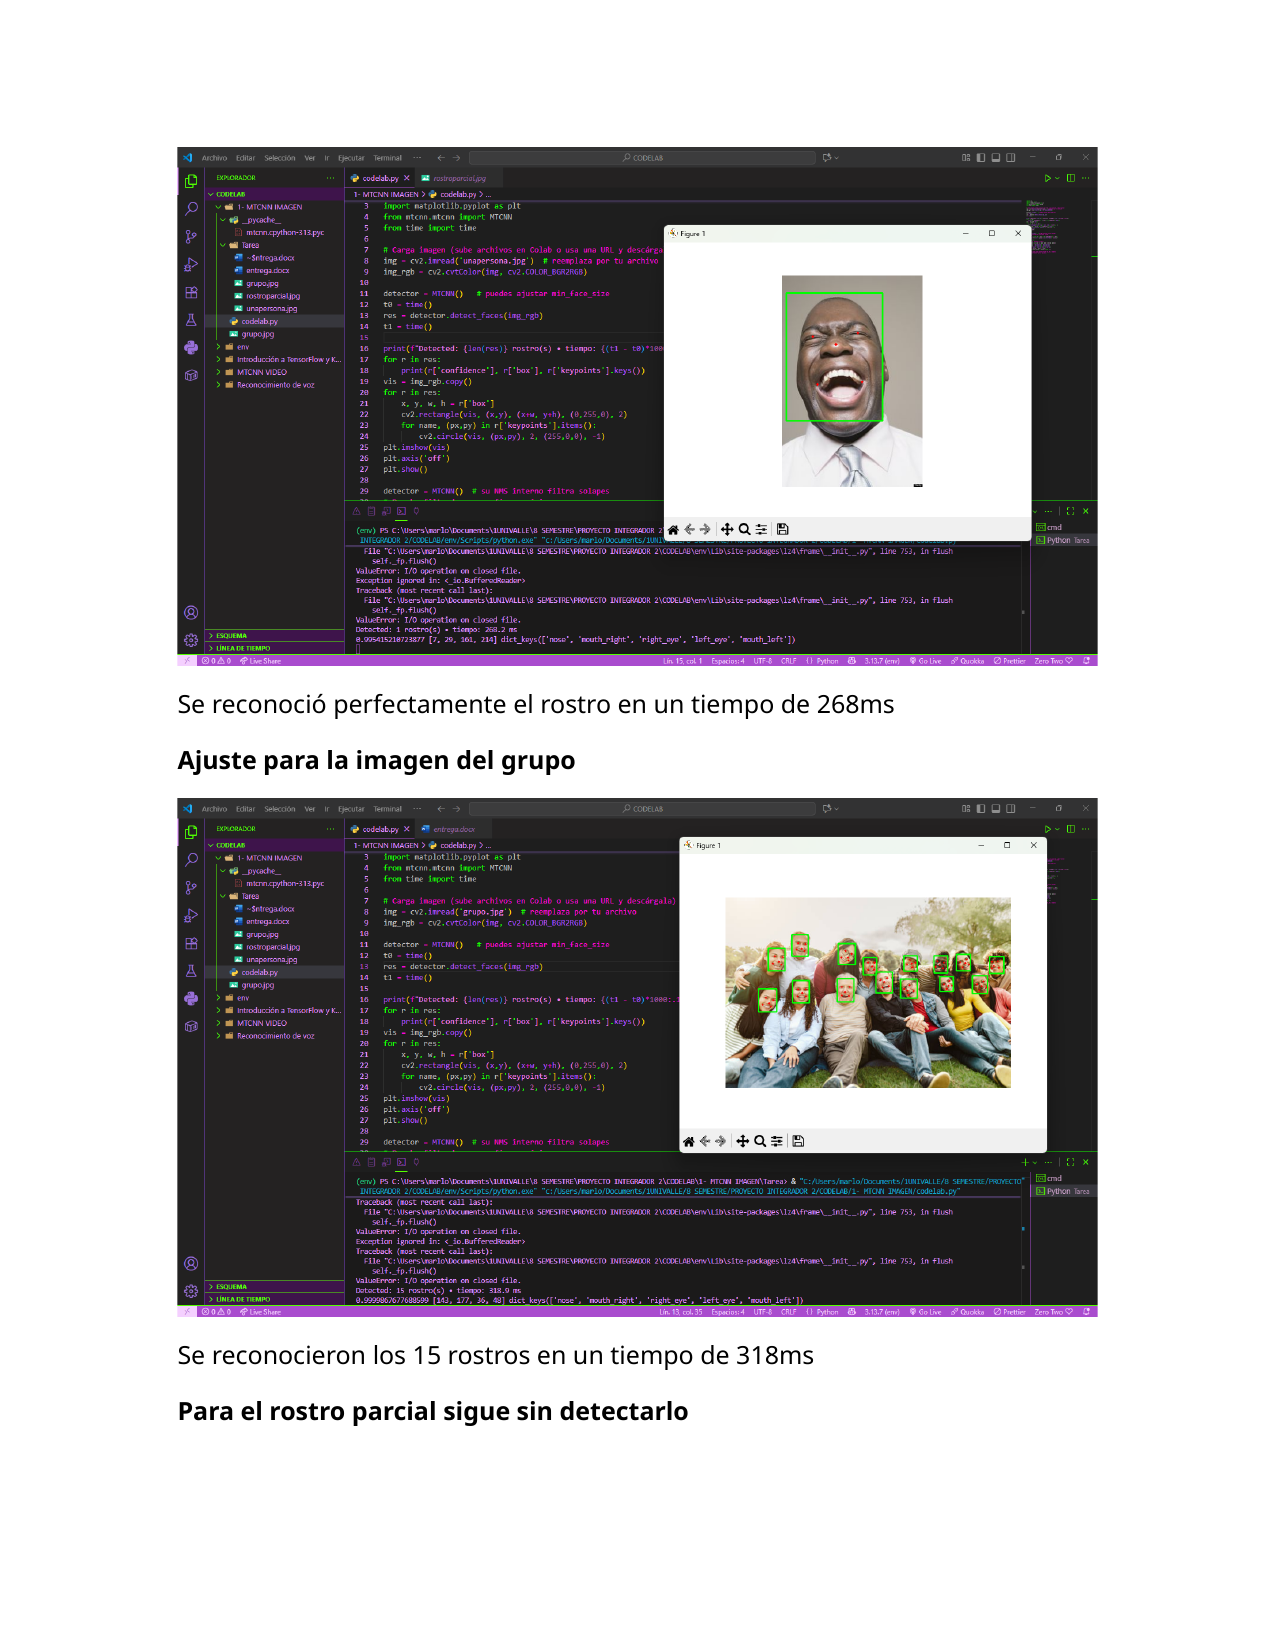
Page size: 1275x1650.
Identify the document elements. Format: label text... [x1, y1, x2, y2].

text Se reconocieron los 15 rostros en un tiempo de 318ms [177, 1338, 1098, 1372]
picture [177, 798, 1098, 1317]
text Se reconoció perfectamente el rostro en un tiempo de 268ms [177, 687, 1098, 721]
picture [177, 147, 1098, 666]
text Ajuste para la imagen del grupo [177, 743, 1098, 777]
text Para el rostro parcial sigue sin detectarlo [177, 1394, 1098, 1428]
